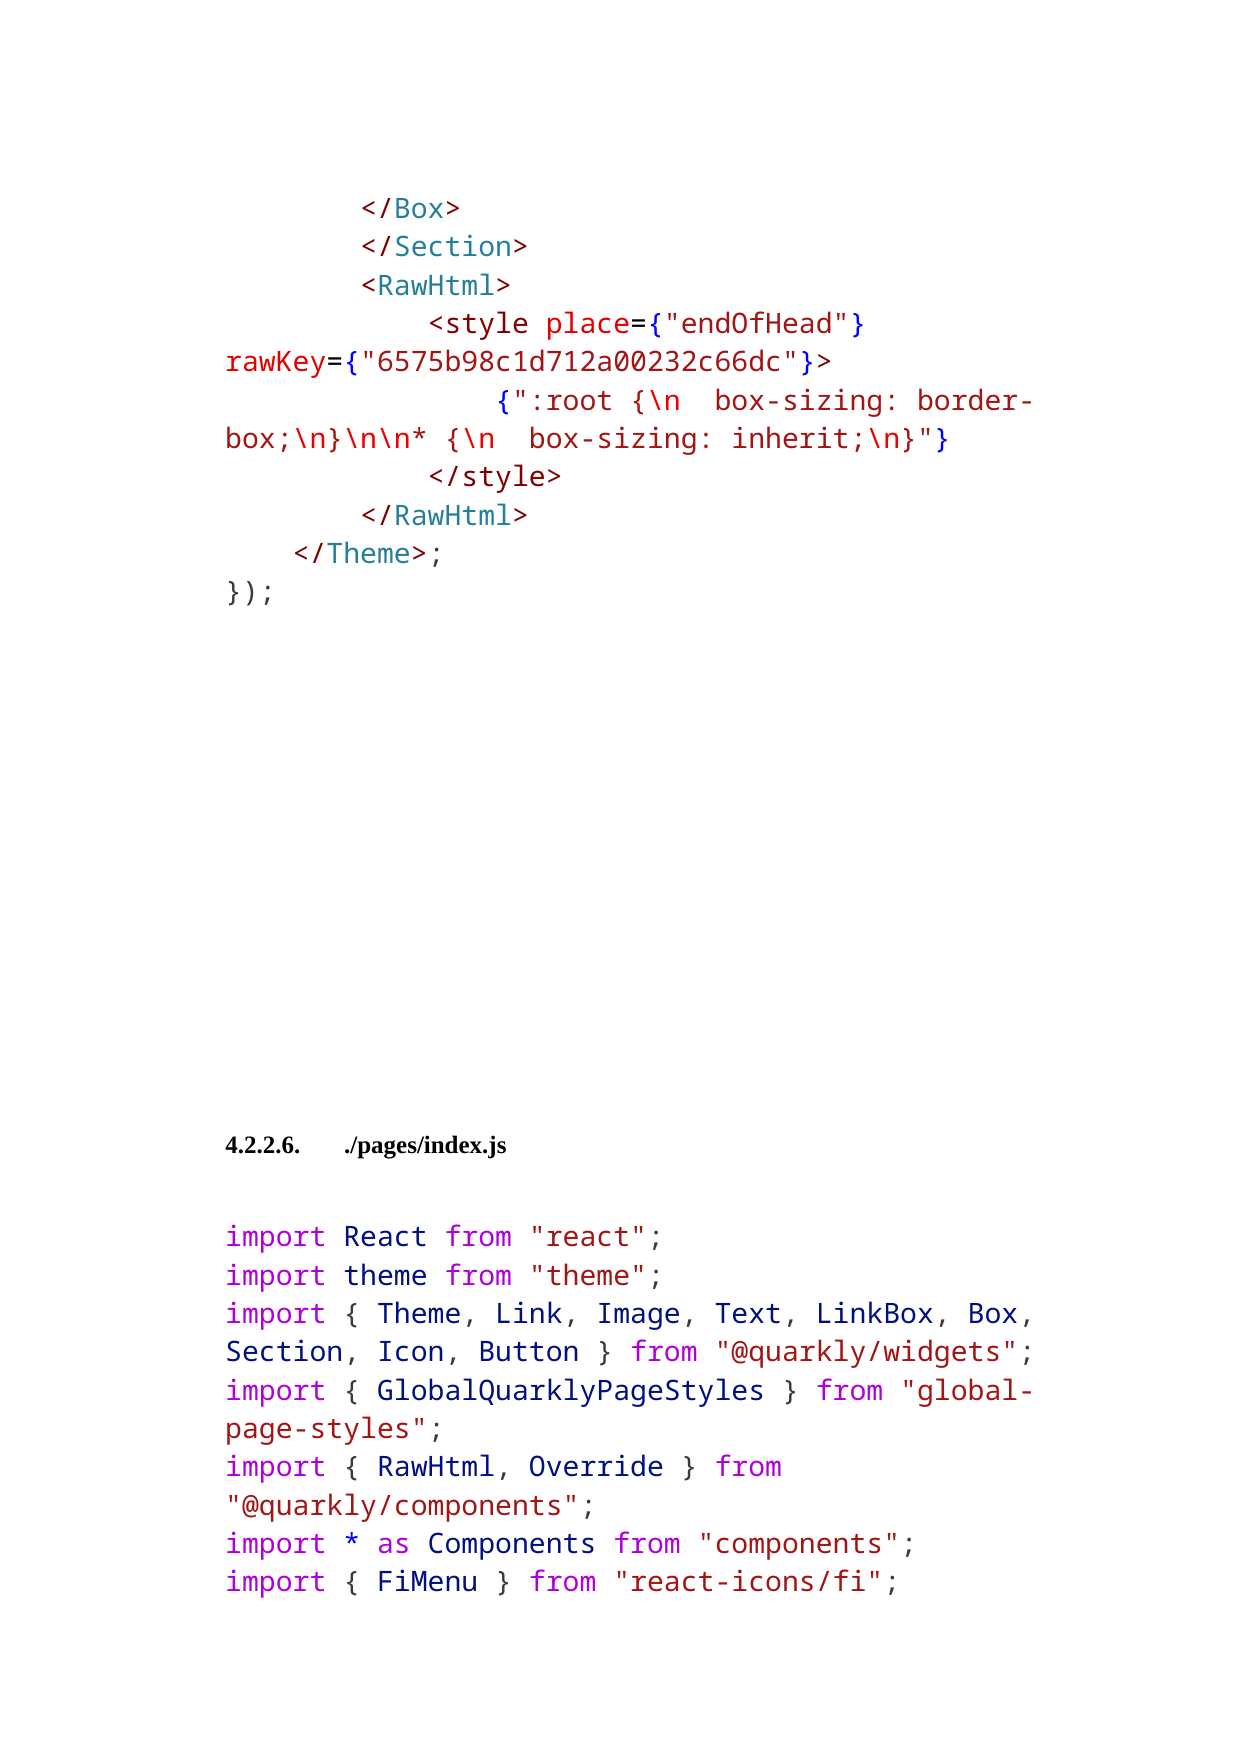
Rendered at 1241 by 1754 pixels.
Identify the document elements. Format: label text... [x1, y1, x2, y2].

text }); [225, 572, 1052, 610]
text <style place={"endOfHead"} rawKey={"6575b98c1d712a00232c66dc"}> [225, 303, 1052, 380]
text import { RawHtml, Override } from "@quarkly/components"; [225, 1447, 1052, 1523]
list ./pages/index.js [225, 1130, 1052, 1159]
text import * as Components from "components"; [225, 1523, 1052, 1562]
text import React from "react"; [225, 1217, 1052, 1255]
text import { GlobalQuarklyPageStyles } from "global-page-styles"; [225, 1370, 1052, 1447]
text </RawHtml> [225, 495, 1052, 533]
text </Box> [225, 188, 1052, 227]
text </style> [225, 457, 1052, 495]
text <RawHtml> [225, 265, 1052, 303]
text import theme from "theme"; [225, 1255, 1052, 1293]
text {":root {\n box-sizing: border-box;\n}\n\n* {\n box-sizing: inherit;\n}"} [225, 380, 1052, 457]
text </Theme>; [225, 533, 1052, 572]
text </Section> [225, 227, 1052, 265]
text import { FiMenu } from "react-icons/fi"; [225, 1562, 1052, 1600]
text import { Theme, Link, Image, Text, LinkBox, Box, Section, Icon, Button } from "@quarkly/widgets"; [225, 1293, 1052, 1370]
